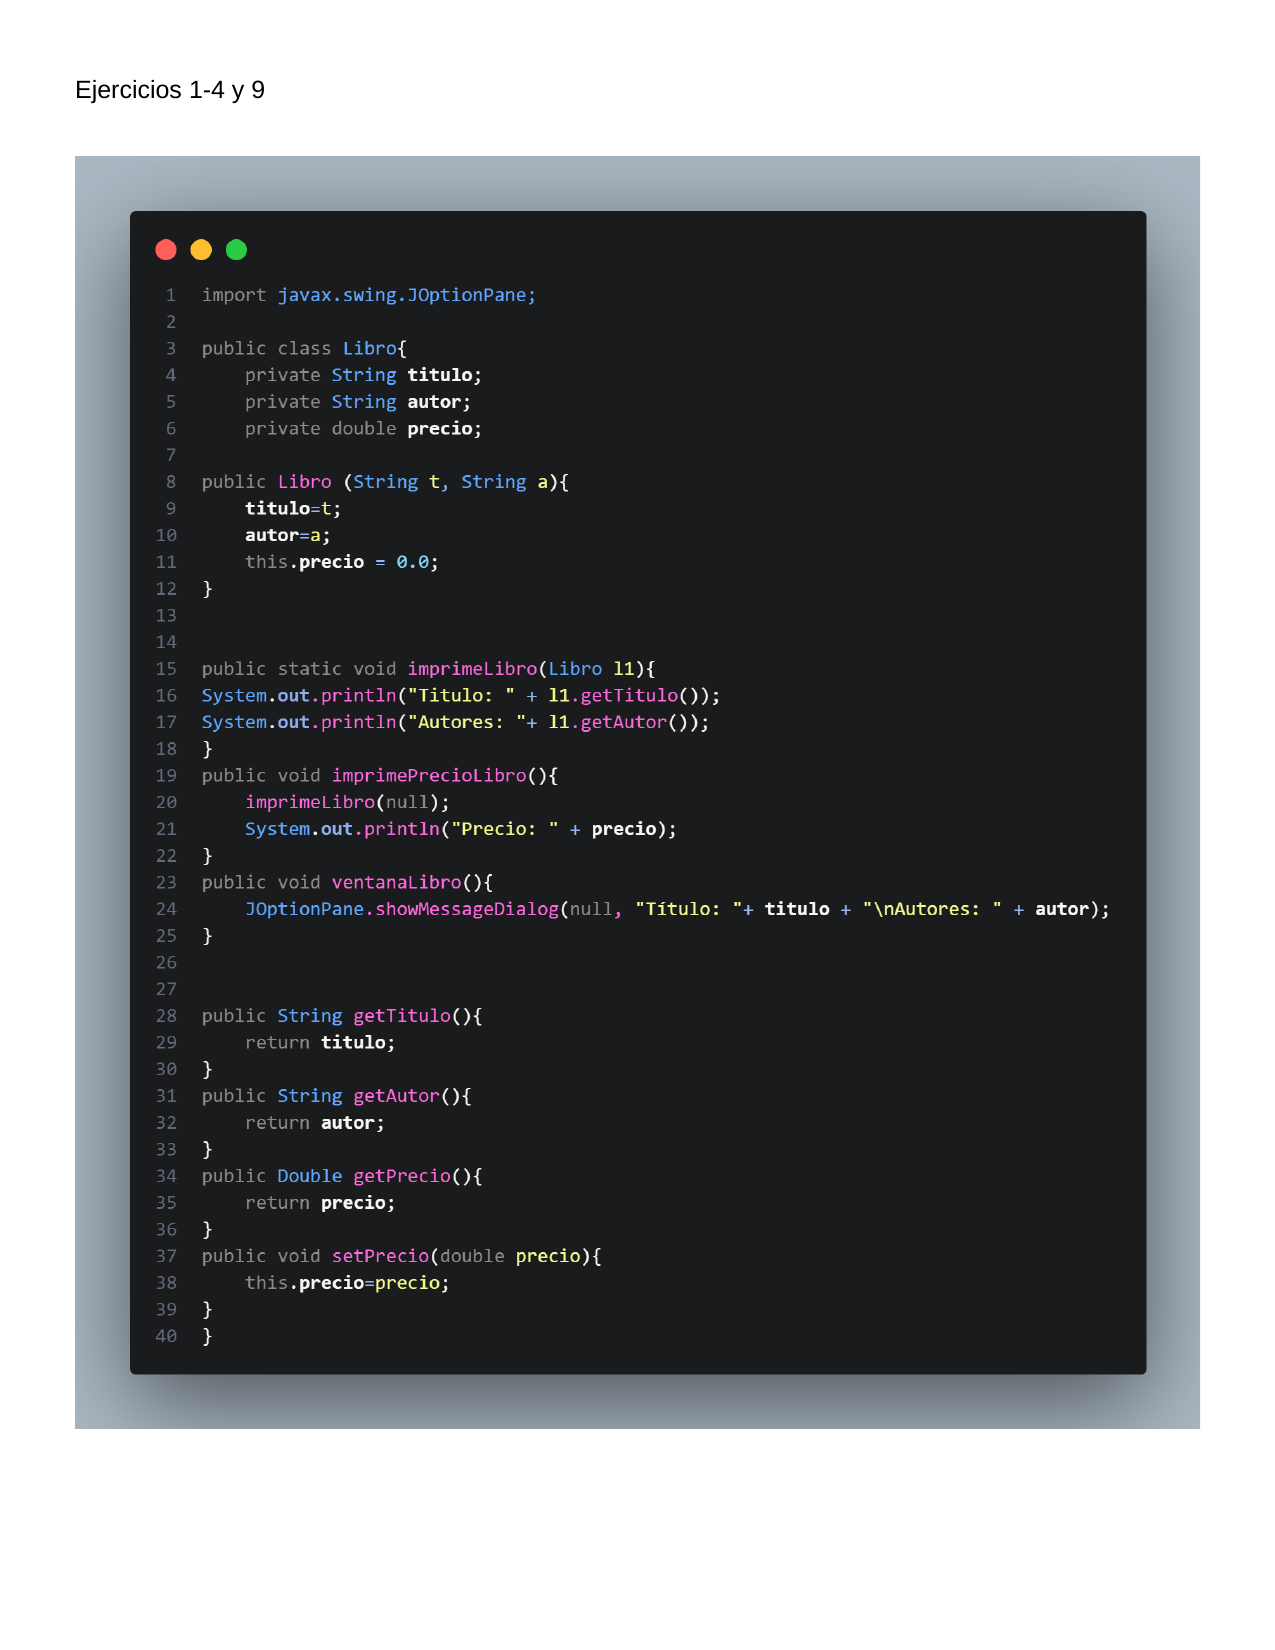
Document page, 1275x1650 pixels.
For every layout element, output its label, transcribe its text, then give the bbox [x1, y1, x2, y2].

picture [75, 156, 1200, 1429]
text Ejercicios 1-4 y 9 [75, 75, 1200, 104]
